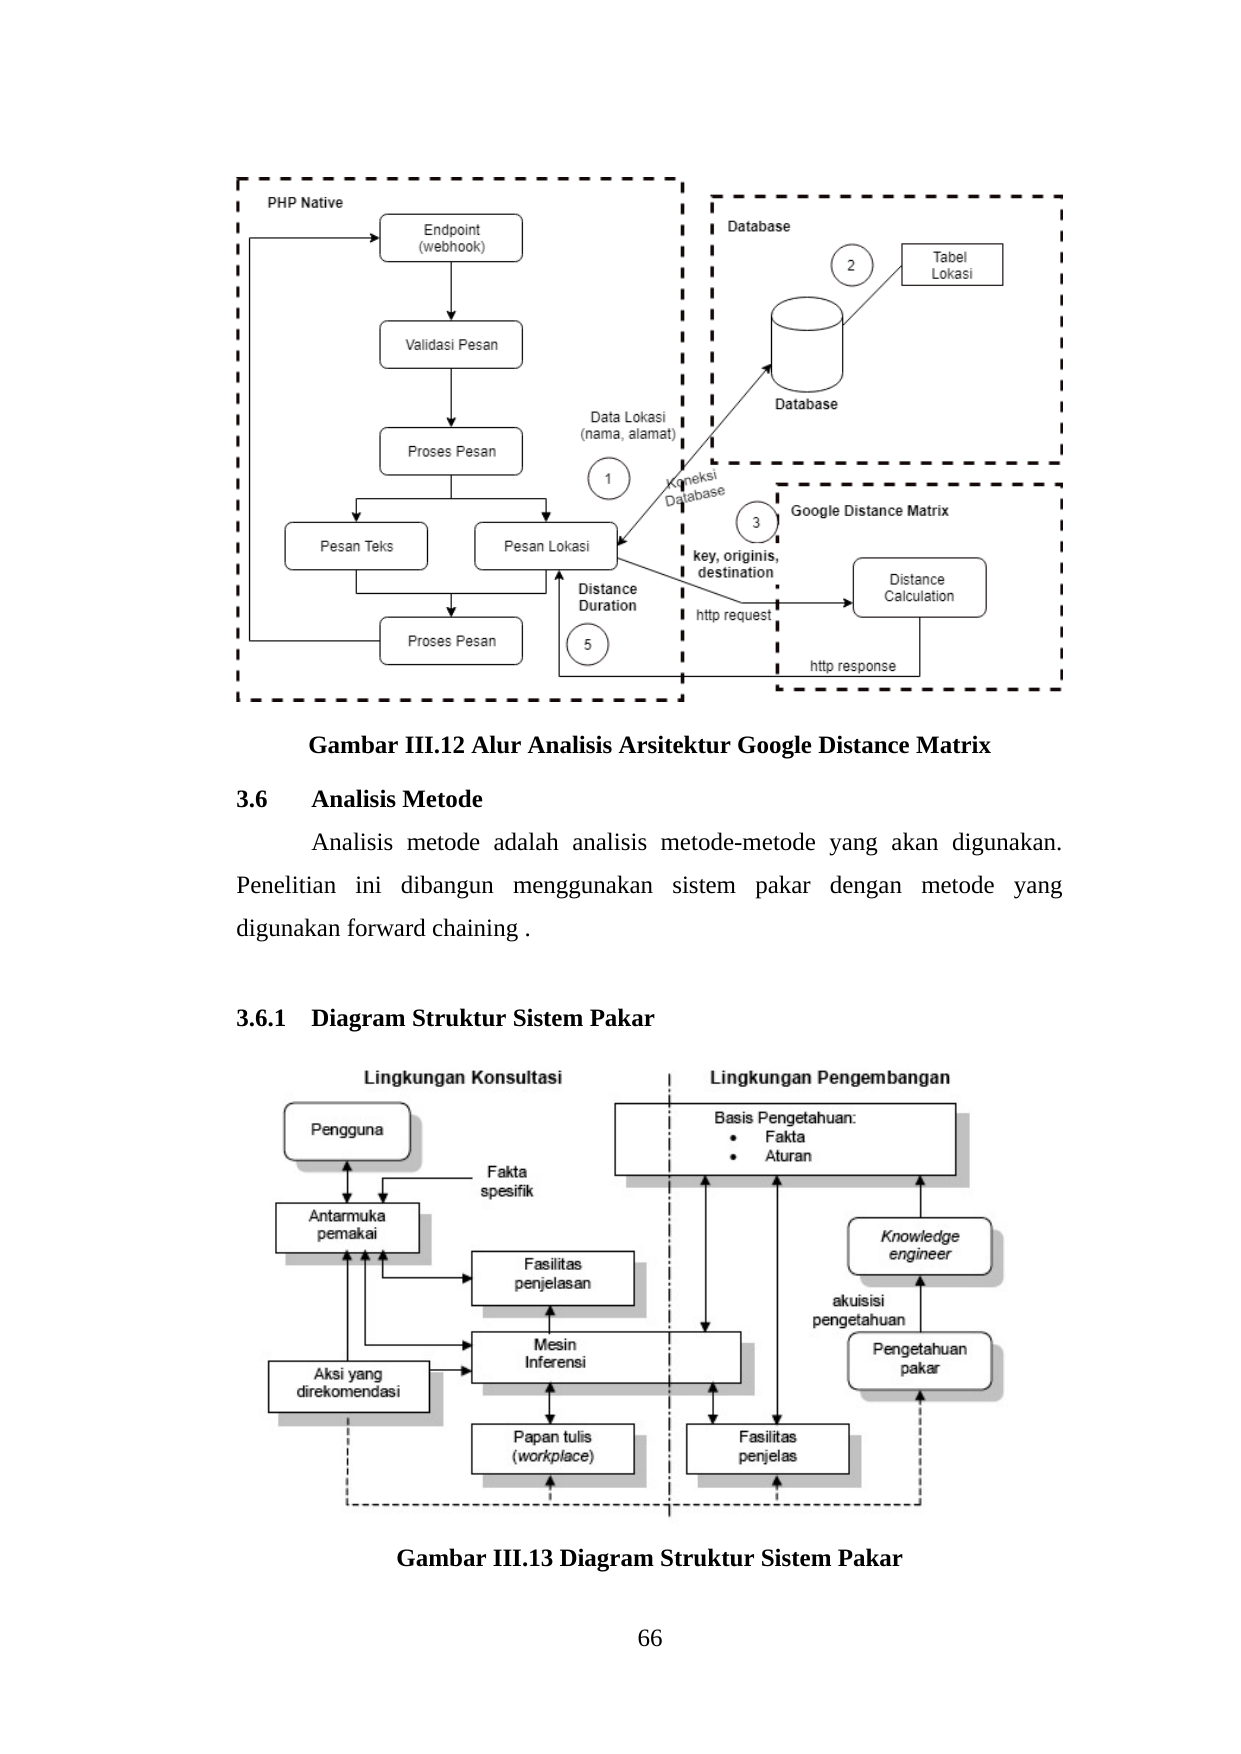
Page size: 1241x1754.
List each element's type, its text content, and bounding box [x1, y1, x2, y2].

subtitle 3.6.1 Diagram Struktur Sistem Pakar [236, 1003, 1063, 1032]
text Gambar III.12 Alur Analisis Arsitektur Google Distance Matrix [236, 731, 1063, 759]
text Gambar III.13 Diagram Struktur Sistem Pakar [236, 1543, 1063, 1572]
picture [236, 1046, 1043, 1529]
subtitle 3.6 Analisis Metode [236, 784, 1063, 812]
text Analisis metode adalah analisis metode-metode yang akan digunakan. Penelitian ini dibangun menggunakan sistem pakar dengan metode yang digunakan forward chaining . [236, 827, 1063, 942]
picture [236, 177, 1063, 702]
